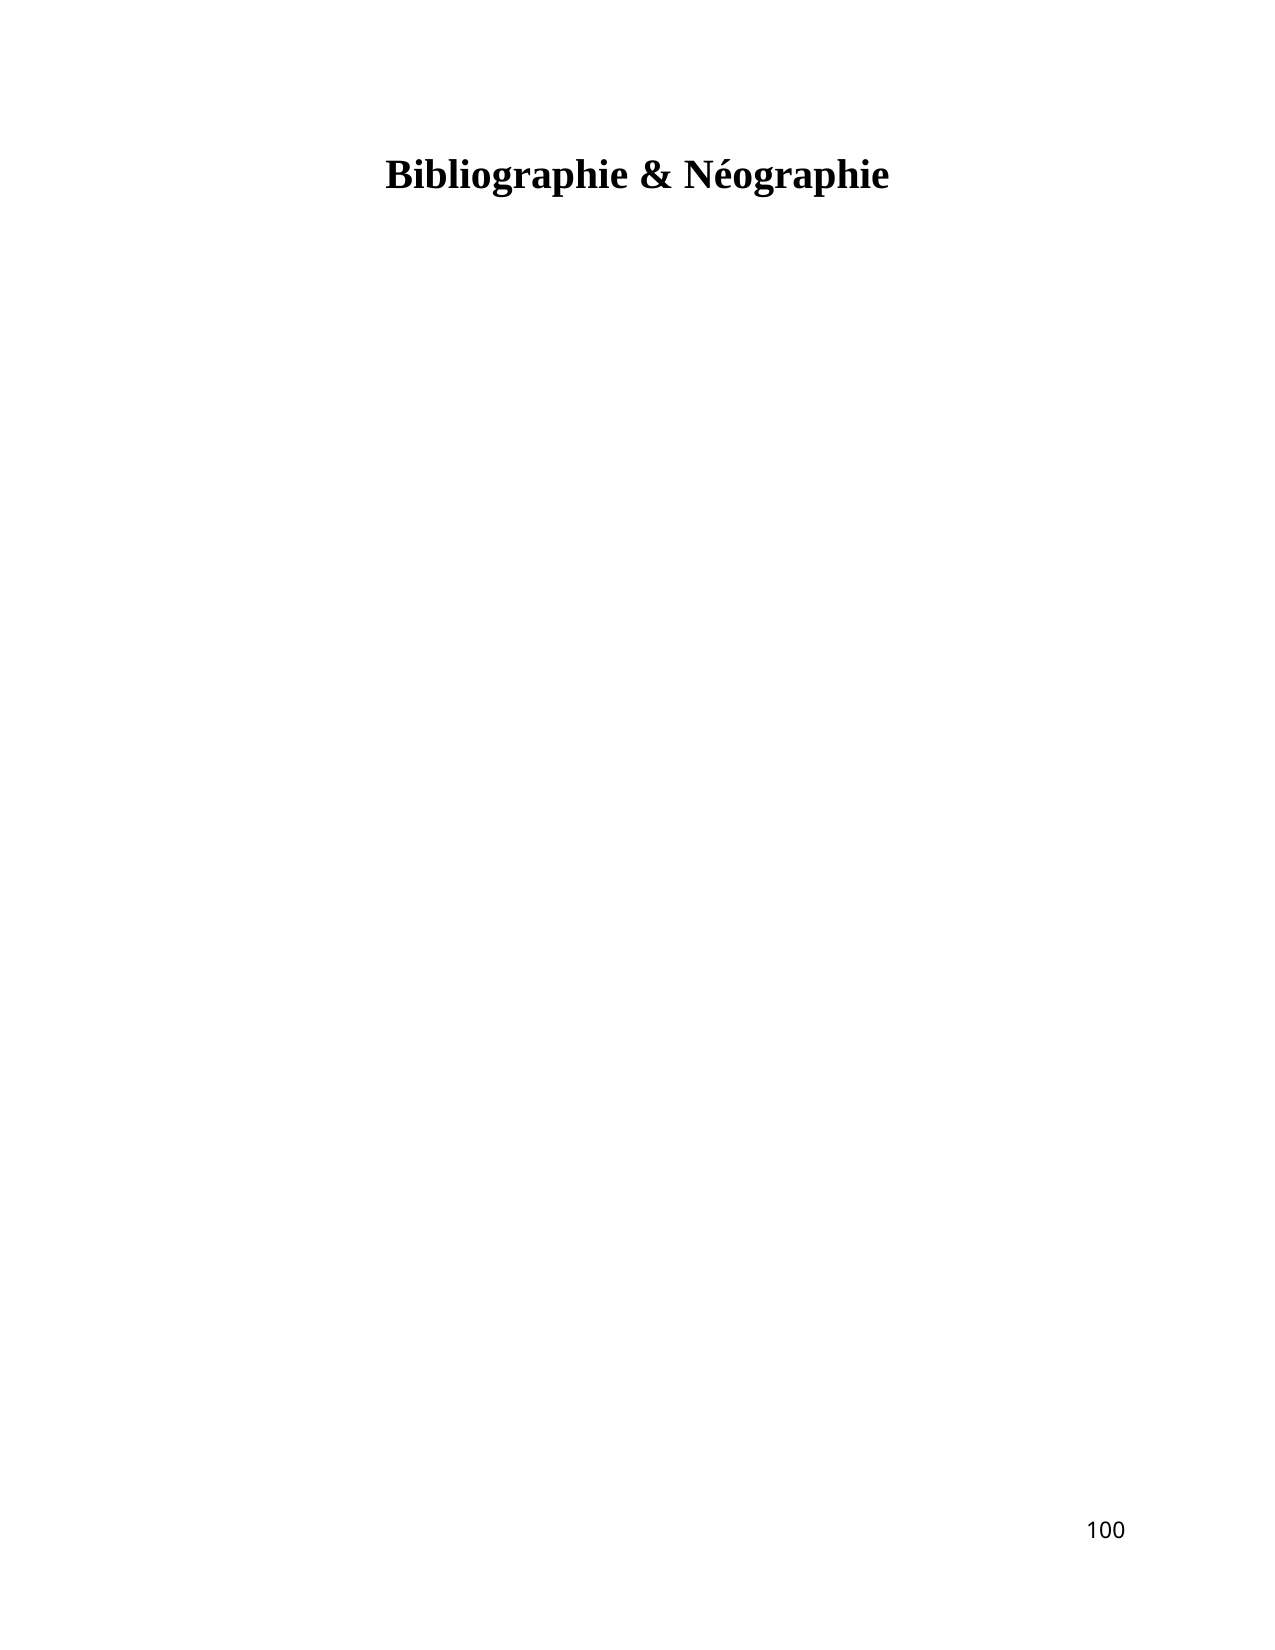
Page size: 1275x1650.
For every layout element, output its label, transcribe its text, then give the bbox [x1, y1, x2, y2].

text Bibliographie & Néographie [150, 150, 1125, 232]
